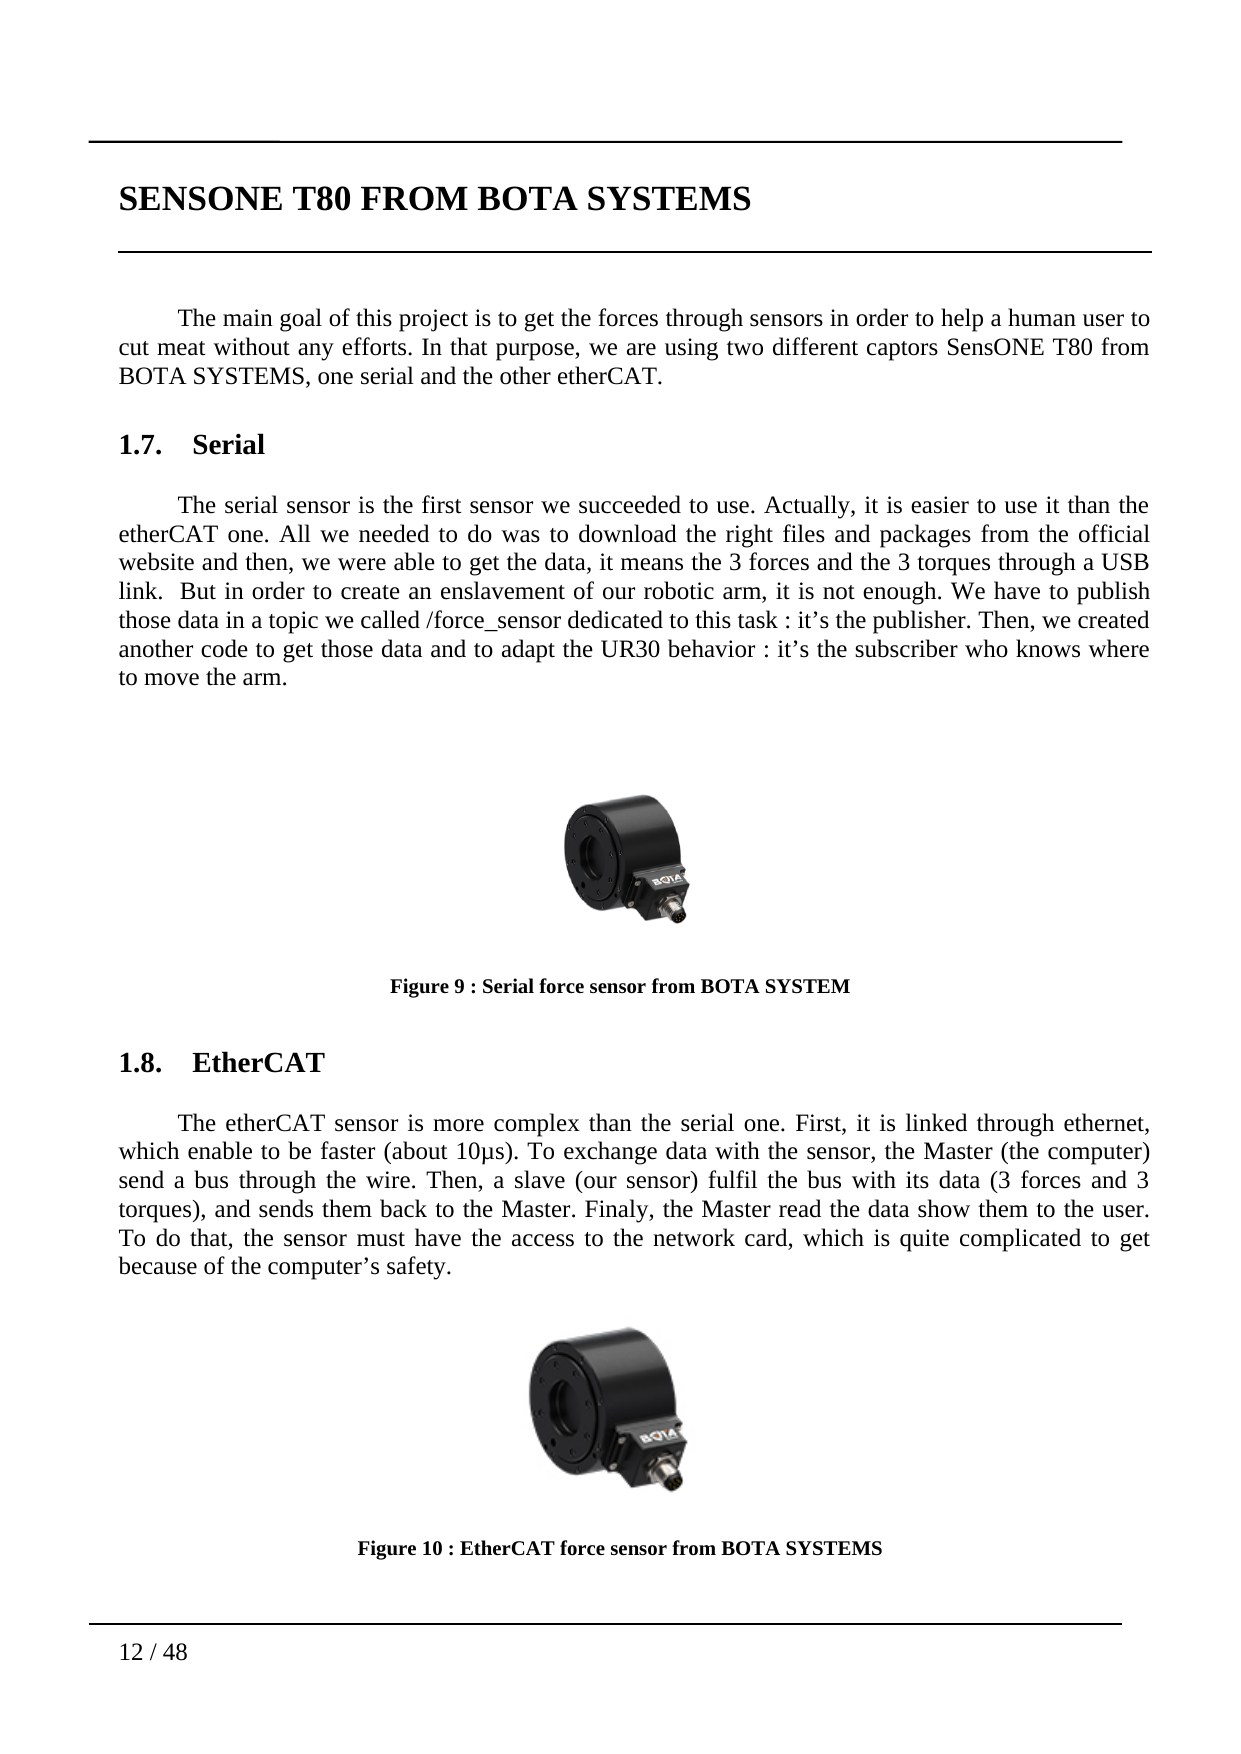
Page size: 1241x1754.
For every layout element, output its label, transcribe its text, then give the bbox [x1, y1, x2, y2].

picture [448, 1291, 761, 1527]
text The etherCAT sensor is more complex than the serial one. First, it is linked through ethernet, which enable to be faster (about 10µs). To exchange data with the sensor, the Master (the computer) send a bus through the wire. Then, a slave (our sensor) fulfil the bus with its data (3 forces and 3 torques), and sends them back to the Master. Finaly, the Master read the data show them to the user. To do that, the sensor must have the access to the network card, which is quite complicated to get because of the computer’s safety. [118, 1108, 1152, 1280]
subtitle SensONE T80 from BOTA SYSTEMS [118, 177, 1152, 251]
subtitle Serial [118, 427, 1152, 461]
picture [499, 734, 748, 974]
subtitle EtherCAT [118, 1045, 1152, 1078]
text The serial sensor is the first sensor we succeeded to use. Actually, it is easier to use it than the etherCAT one. All we needed to do was to download the right files and packages from the official website and then, we were able to get the data, it means the 3 forces and the 3 torques through a USB link. But in order to create an enslavement of our robotic arm, it is not enough. We have to publish those data in a topic we called /force_sensor dedicated to this task : it’s the publisher. Then, we created another code to get those data and to adapt the UR30 behavior : it’s the subscriber who knows where to move the arm. [118, 490, 1152, 691]
text The main goal of this project is to get the forces through sensors in order to help a human user to cut meat without any efforts. In that purpose, we are using two different captors SensONE T80 from BOTA SYSTEMS, one serial and the other etherCAT. [118, 303, 1152, 390]
